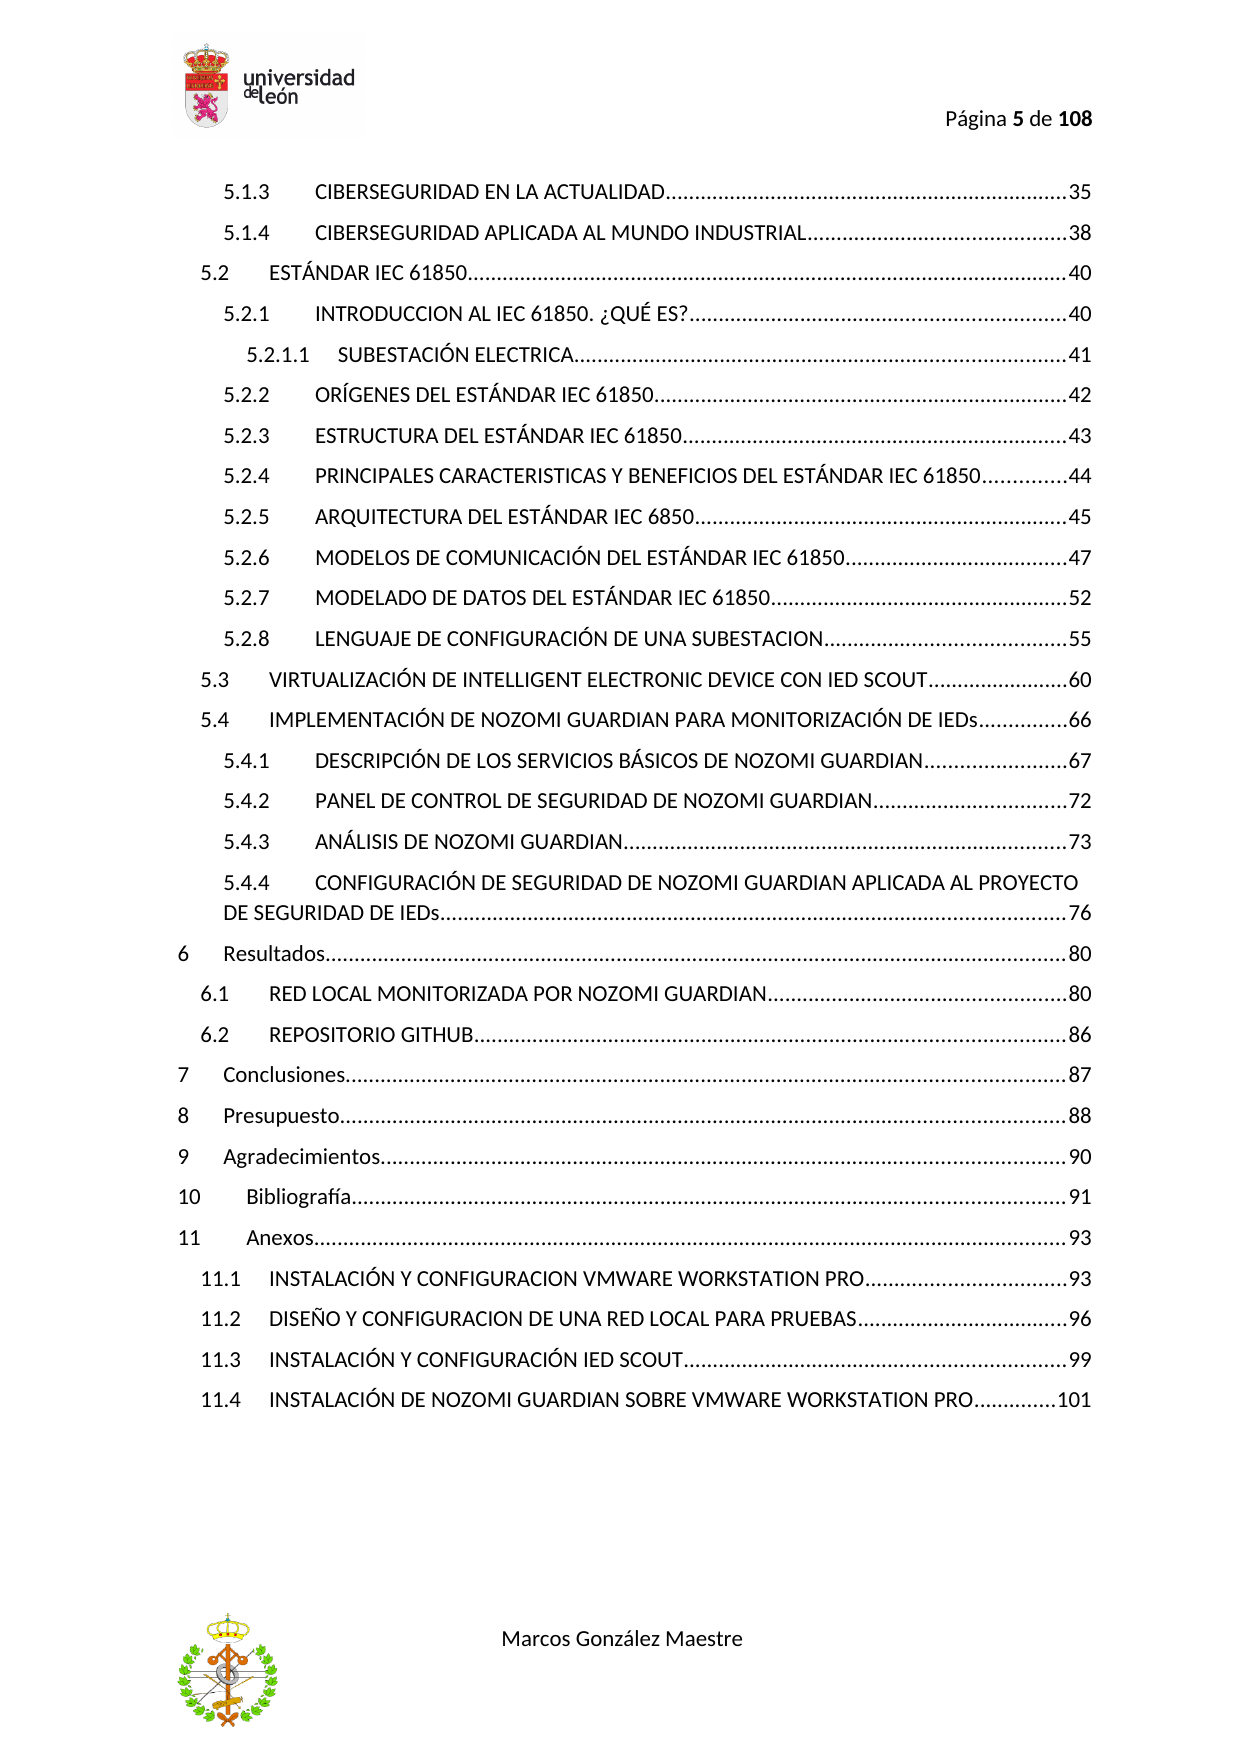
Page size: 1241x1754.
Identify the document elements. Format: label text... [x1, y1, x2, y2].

text 11.4 INSTALACIÓN DE NOZOMI GUARDIAN SOBRE VMWARE WORKSTATION PRO 101 [200, 1386, 1092, 1413]
text 5.4.1 DESCRIPCIÓN DE LOS SERVICIOS BÁSICOS DE NOZOMI GUARDIAN 67 [223, 746, 1092, 774]
text 5.4.3 ANÁLISIS DE NOZOMI GUARDIAN 73 [223, 827, 1092, 855]
picture [177, 1613, 278, 1727]
text 7 Conclusiones 87 [177, 1061, 1092, 1088]
text 5.2.1.1 SUBESTACIÓN ELECTRICA 41 [246, 340, 1092, 368]
text 6.2 REPOSITORIO GITHUB 86 [200, 1020, 1092, 1048]
text 5.3 VIRTUALIZACIÓN DE INTELLIGENT ELECTRONIC DEVICE CON IED SCOUT 60 [200, 665, 1092, 693]
text 10 Bibliografía 91 [177, 1182, 1092, 1210]
text 5.2.7 MODELADO DE DATOS DEL ESTÁNDAR IEC 61850 52 [223, 583, 1092, 611]
text 5.4 IMPLEMENTACIÓN DE NOZOMI GUARDIAN PARA MONITORIZACIÓN DE IEDs 66 [200, 705, 1092, 733]
text 8 Presupuesto 88 [177, 1101, 1092, 1129]
picture [172, 32, 365, 138]
text 5.2.3 ESTRUCTURA DEL ESTÁNDAR IEC 61850 43 [223, 421, 1092, 449]
text 5.2 ESTÁNDAR IEC 61850 40 [200, 258, 1092, 286]
text 5.4.2 PANEL DE CONTROL DE SEGURIDAD DE NOZOMI GUARDIAN 72 [223, 787, 1092, 814]
text 11.2 DISEÑO Y CONFIGURACION DE UNA RED LOCAL PARA PRUEBAS 96 [200, 1304, 1092, 1332]
text 6 Resultados 80 [177, 939, 1092, 967]
text 5.2.1 INTRODUCCION AL IEC 61850. ¿QUÉ ES? 40 [223, 299, 1092, 327]
text 5.1.4 CIBERSEGURIDAD APLICADA AL MUNDO INDUSTRIAL 38 [223, 218, 1092, 246]
text 11.3 INSTALACIÓN Y CONFIGURACIÓN IED SCOUT 99 [200, 1345, 1092, 1373]
text 5.2.5 ARQUITECTURA DEL ESTÁNDAR IEC 6850 45 [223, 502, 1092, 530]
text 5.4.4 CONFIGURACIÓN DE SEGURIDAD DE NOZOMI GUARDIAN APLICADA AL PROYECTO DE SEGURIDAD DE IEDs 76 [223, 868, 1092, 926]
text 5.2.8 LENGUAJE DE CONFIGURACIÓN DE UNA SUBESTACION 55 [223, 624, 1092, 652]
text 5.2.2 ORÍGENES DEL ESTÁNDAR IEC 61850 42 [223, 380, 1092, 408]
text 9 Agradecimientos 90 [177, 1142, 1092, 1170]
text 6.1 RED LOCAL MONITORIZADA POR NOZOMI GUARDIAN 80 [200, 979, 1092, 1007]
text 5.1.3 CIBERSEGURIDAD EN LA ACTUALIDAD 35 [223, 177, 1092, 205]
text 5.2.4 PRINCIPALES CARACTERISTICAS Y BENEFICIOS DEL ESTÁNDAR IEC 61850 44 [223, 462, 1092, 489]
text 11 Anexos 93 [177, 1223, 1092, 1251]
text 11.1 INSTALACIÓN Y CONFIGURACION VMWARE WORKSTATION PRO 93 [200, 1264, 1092, 1292]
text 5.2.6 MODELOS DE COMUNICACIÓN DEL ESTÁNDAR IEC 61850 47 [223, 543, 1092, 571]
